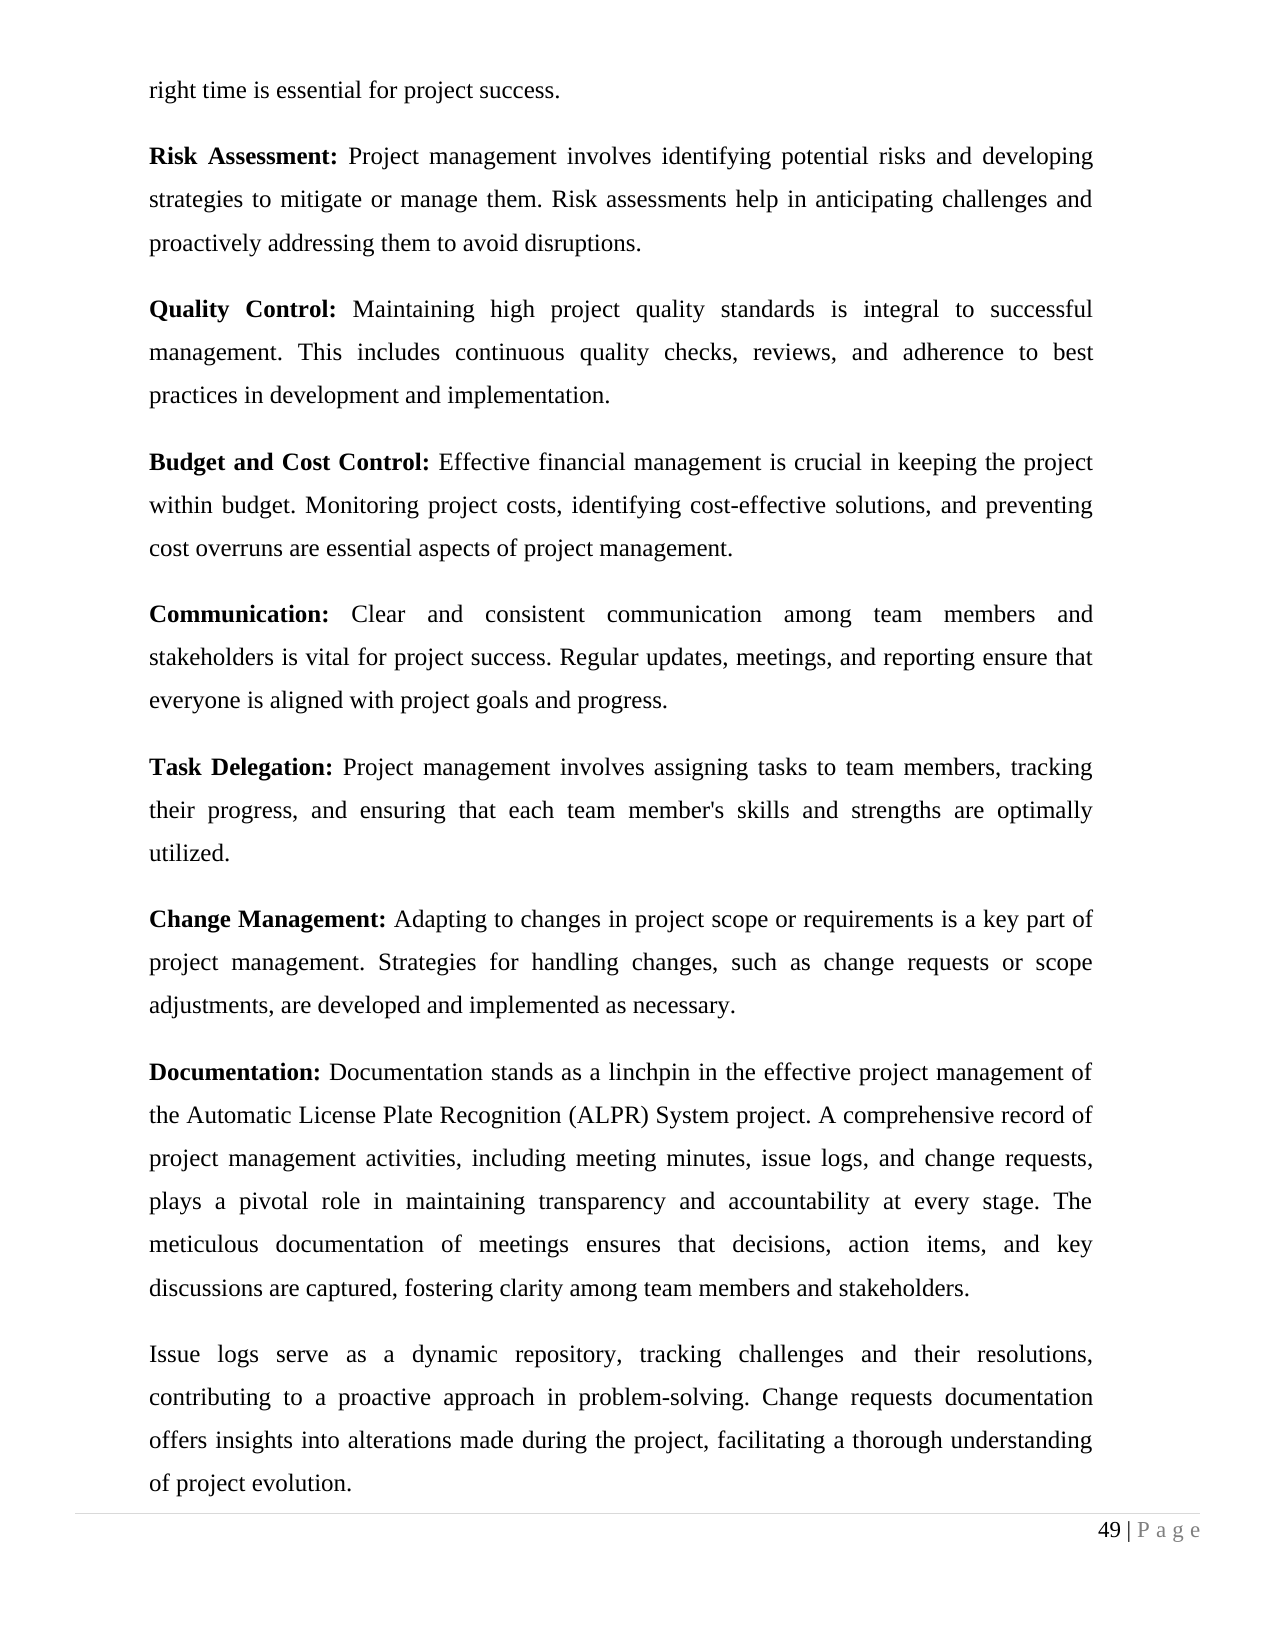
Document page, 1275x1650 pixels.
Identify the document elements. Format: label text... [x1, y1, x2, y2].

text Budget and Cost Control: Effective financial management is crucial in keeping the project within budget. Monitoring project costs, identifying cost-effective solutions, and preventing cost overruns are essential aspects of project management. [149, 447, 1094, 562]
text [149, 75, 1094, 104]
text Quality Control: Maintaining high project quality standards is integral to successful management. This includes continuous quality checks, reviews, and adherence to best practices in development and implementation. [149, 294, 1094, 409]
text Documentation: Documentation stands as a linchpin in the effective project management of the Automatic License Plate Recognition (ALPR) System project. A comprehensive record of project management activities, including meeting minutes, issue logs, and change requests, plays a pivotal role in maintaining transparency and accountability at every stage. The meticulous documentation of meetings ensures that decisions, action items, and key discussions are captured, fostering clarity among team members and stakeholders. [149, 1057, 1094, 1301]
text Communication: Clear and consistent communication among team members and stakeholders is vital for project success. Regular updates, meetings, and reporting ensure that everyone is aligned with project goals and progress. [149, 599, 1094, 714]
text Risk Assessment: Project management involves identifying potential risks and developing strategies to mitigate or manage them. Risk assessments help in anticipating challenges and proactively addressing them to avoid disruptions. [149, 141, 1094, 256]
text Change Management: Adapting to changes in project scope or requirements is a key part of project management. Strategies for handling changes, such as change requests or scope adjustments, are developed and implemented as necessary. [149, 904, 1094, 1019]
text Task Delegation: Project management involves assigning tasks to team members, tracking their progress, and ensuring that each team member's skills and strengths are optimally utilized. [149, 752, 1094, 867]
text Issue logs serve as a dynamic repository, tracking challenges and their resolutions, contributing to a proactive approach in problem-solving. Change requests documentation offers insights into alterations made during the project, facilitating a thorough understanding of project evolution. [149, 1339, 1094, 1497]
